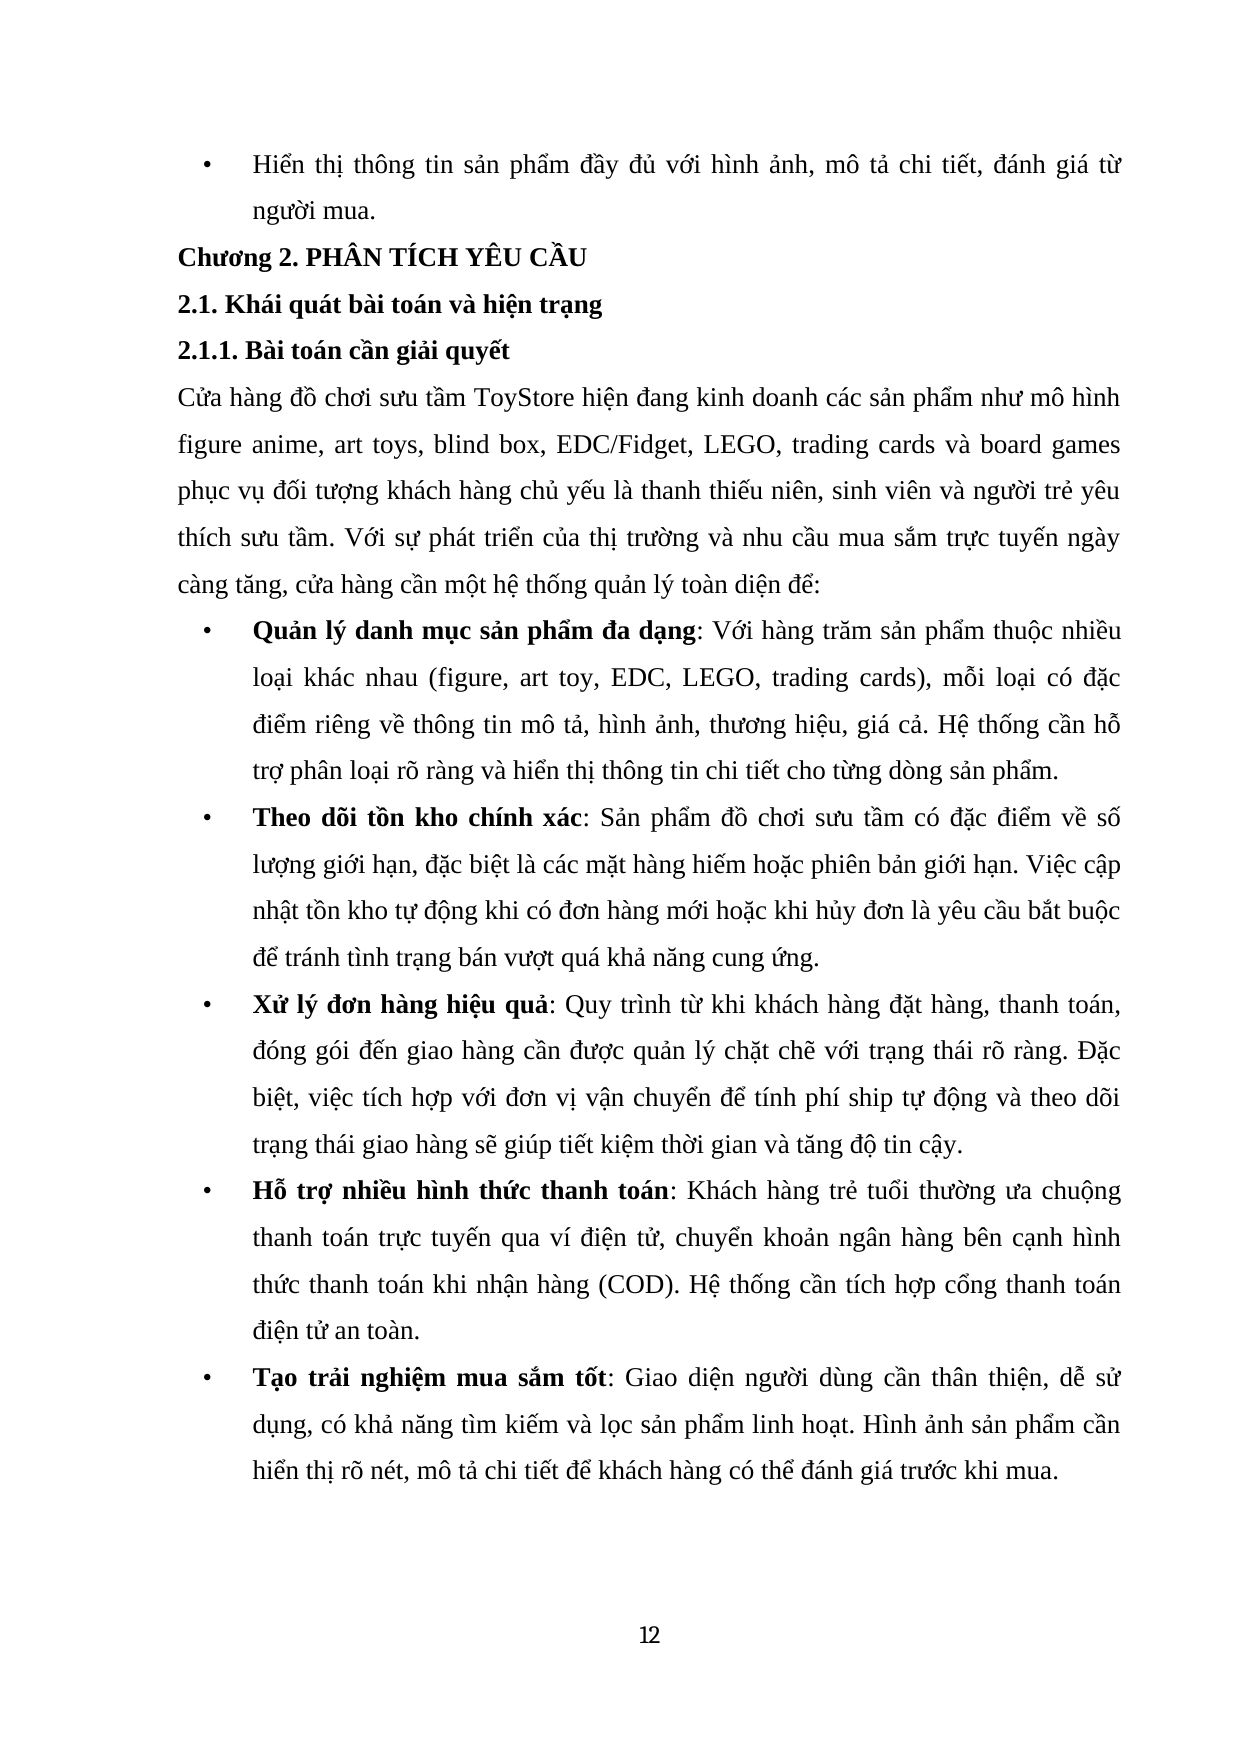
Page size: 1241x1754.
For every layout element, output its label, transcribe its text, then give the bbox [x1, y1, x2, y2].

text Cửa hàng đồ chơi sưu tầm ToyStore hiện đang kinh doanh các sản phẩm như mô hình figure anime, art toys, blind box, EDC/Fidget, LEGO, trading cards và board games phục vụ đối tượng khách hàng chủ yếu là thanh thiếu niên, sinh viên và người trẻ yêu thích sưu tầm. Với sự phát triển của thị trường và nhu cầu mua sắm trực tuyến ngày càng tăng, cửa hàng cần một hệ thống quản lý toàn diện để: [177, 381, 1122, 599]
list Tạo trải nghiệm mua sắm tốt: Giao diện người dùng cần thân thiện, dễ sử dụng, có khả năng tìm kiếm và lọc sản phẩm linh hoạt. Hình ảnh sản phẩm cần hiển thị rõ nét, mô tả chi tiết để khách hàng có thể đánh giá trước khi mua. [202, 1361, 1122, 1486]
list Hiển thị thông tin sản phẩm đầy đủ với hình ảnh, mô tả chi tiết, đánh giá từ người mua. [202, 148, 1122, 226]
list Xử lý đơn hàng hiệu quả: Quy trình từ khi khách hàng đặt hàng, thanh toán, đóng gói đến giao hàng cần được quản lý chặt chẽ với trạng thái rõ ràng. Đặc biệt, việc tích hợp với đơn vị vận chuyển để tính phí ship tự động và theo dõi trạng thái giao hàng sẽ giúp tiết kiệm thời gian và tăng độ tin cậy. [202, 988, 1122, 1159]
subtitle Chương 2. PHÂN TÍCH YÊU CẦU [177, 241, 1122, 272]
list Theo dõi tồn kho chính xác: Sản phẩm đồ chơi sưu tầm có đặc điểm về số lượng giới hạn, đặc biệt là các mặt hàng hiếm hoặc phiên bản giới hạn. Việc cập nhật tồn kho tự động khi có đơn hàng mới hoặc khi hủy đơn là yêu cầu bắt buộc để tránh tình trạng bán vượt quá khả năng cung ứng. [202, 801, 1122, 972]
list Hỗ trợ nhiều hình thức thanh toán: Khách hàng trẻ tuổi thường ưa chuộng thanh toán trực tuyến qua ví điện tử, chuyển khoản ngân hàng bên cạnh hình thức thanh toán khi nhận hàng (COD). Hệ thống cần tích hợp cổng thanh toán điện tử an toàn. [202, 1174, 1122, 1346]
list Quản lý danh mục sản phẩm đa dạng: Với hàng trăm sản phẩm thuộc nhiều loại khác nhau (figure, art toy, EDC, LEGO, trading cards), mỗi loại có đặc điểm riêng về thông tin mô tả, hình ảnh, thương hiệu, giá cả. Hệ thống cần hỗ trợ phân loại rõ ràng và hiển thị thông tin chi tiết cho từng dòng sản phẩm. [202, 614, 1122, 786]
subtitle 2.1.1. Bài toán cần giải quyết [177, 334, 1122, 366]
subtitle 2.1. Khái quát bài toán và hiện trạng [177, 288, 1122, 319]
